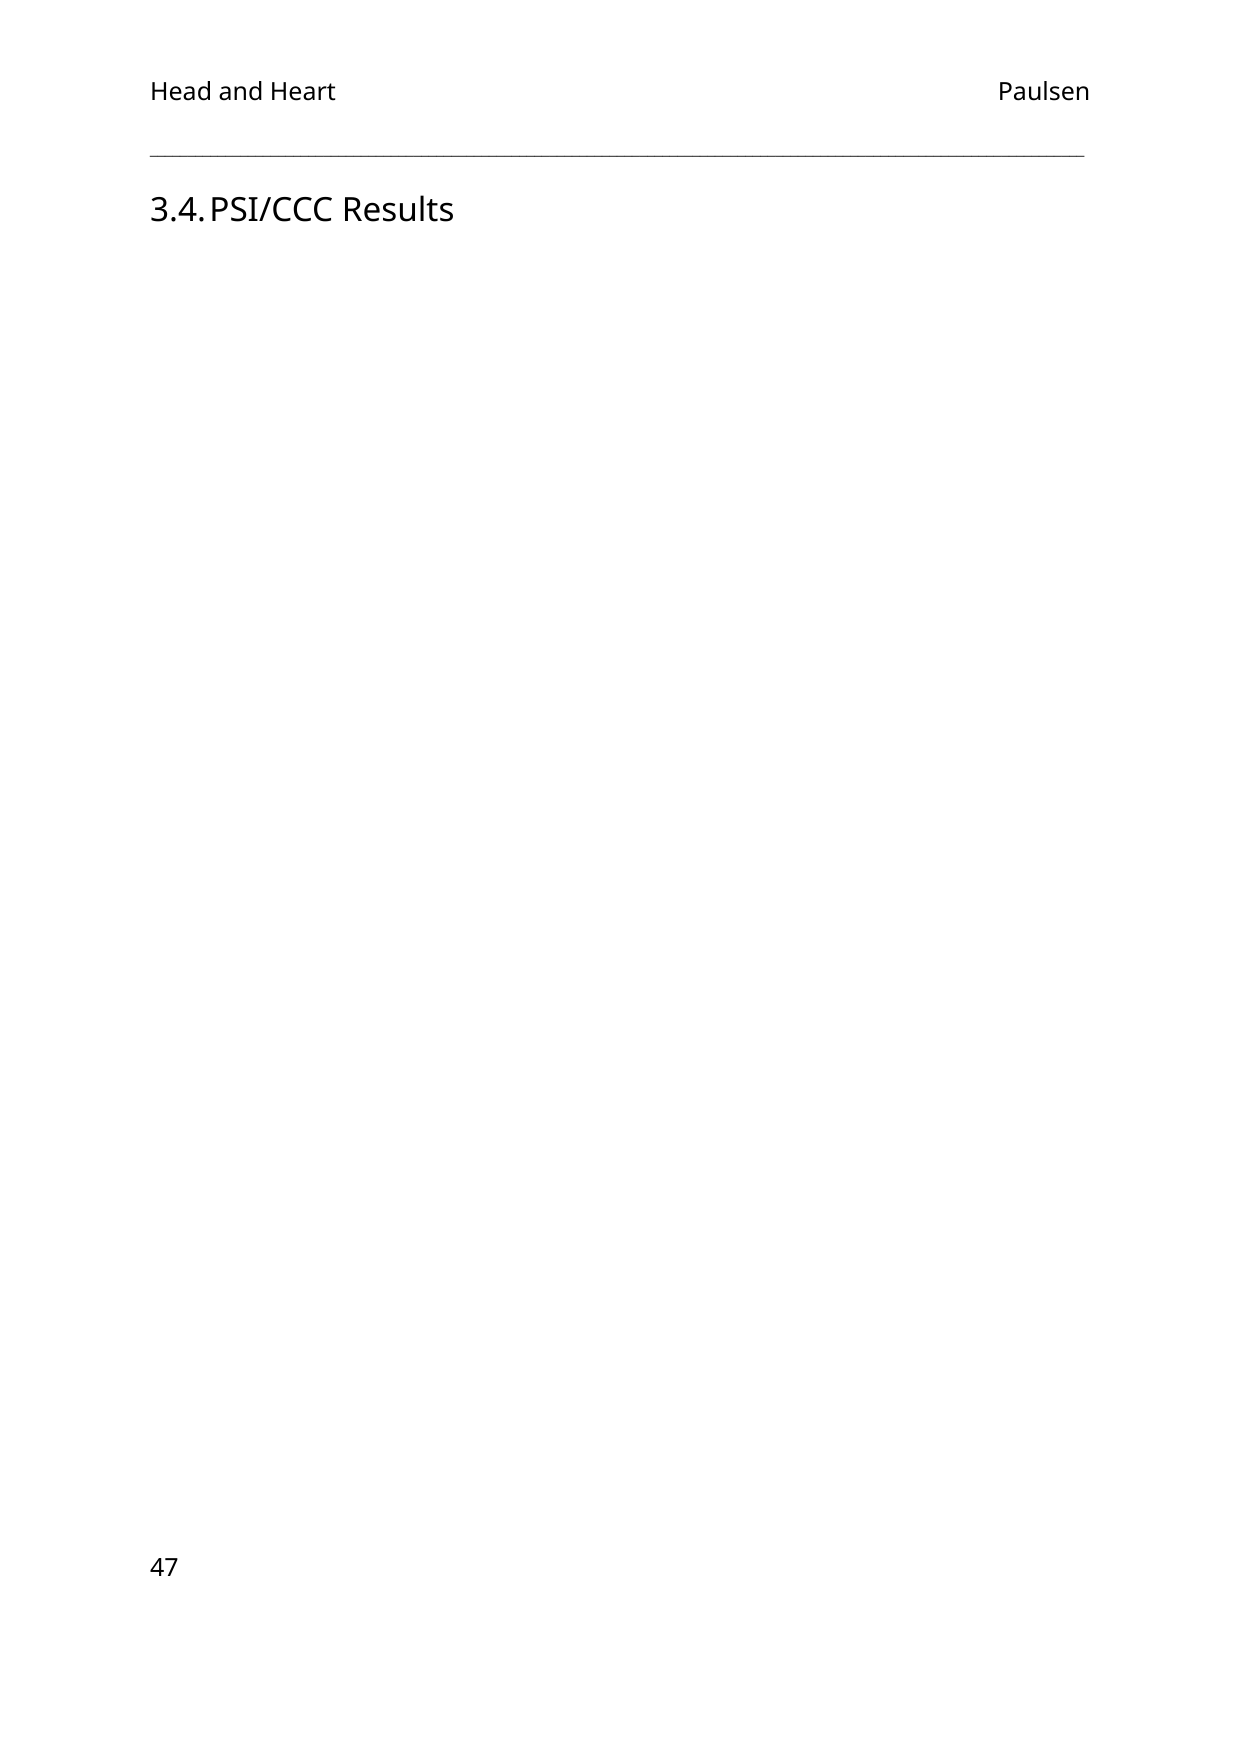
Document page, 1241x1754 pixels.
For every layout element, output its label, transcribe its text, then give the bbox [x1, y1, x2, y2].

subtitle PSI/CCC Results [150, 186, 1090, 231]
